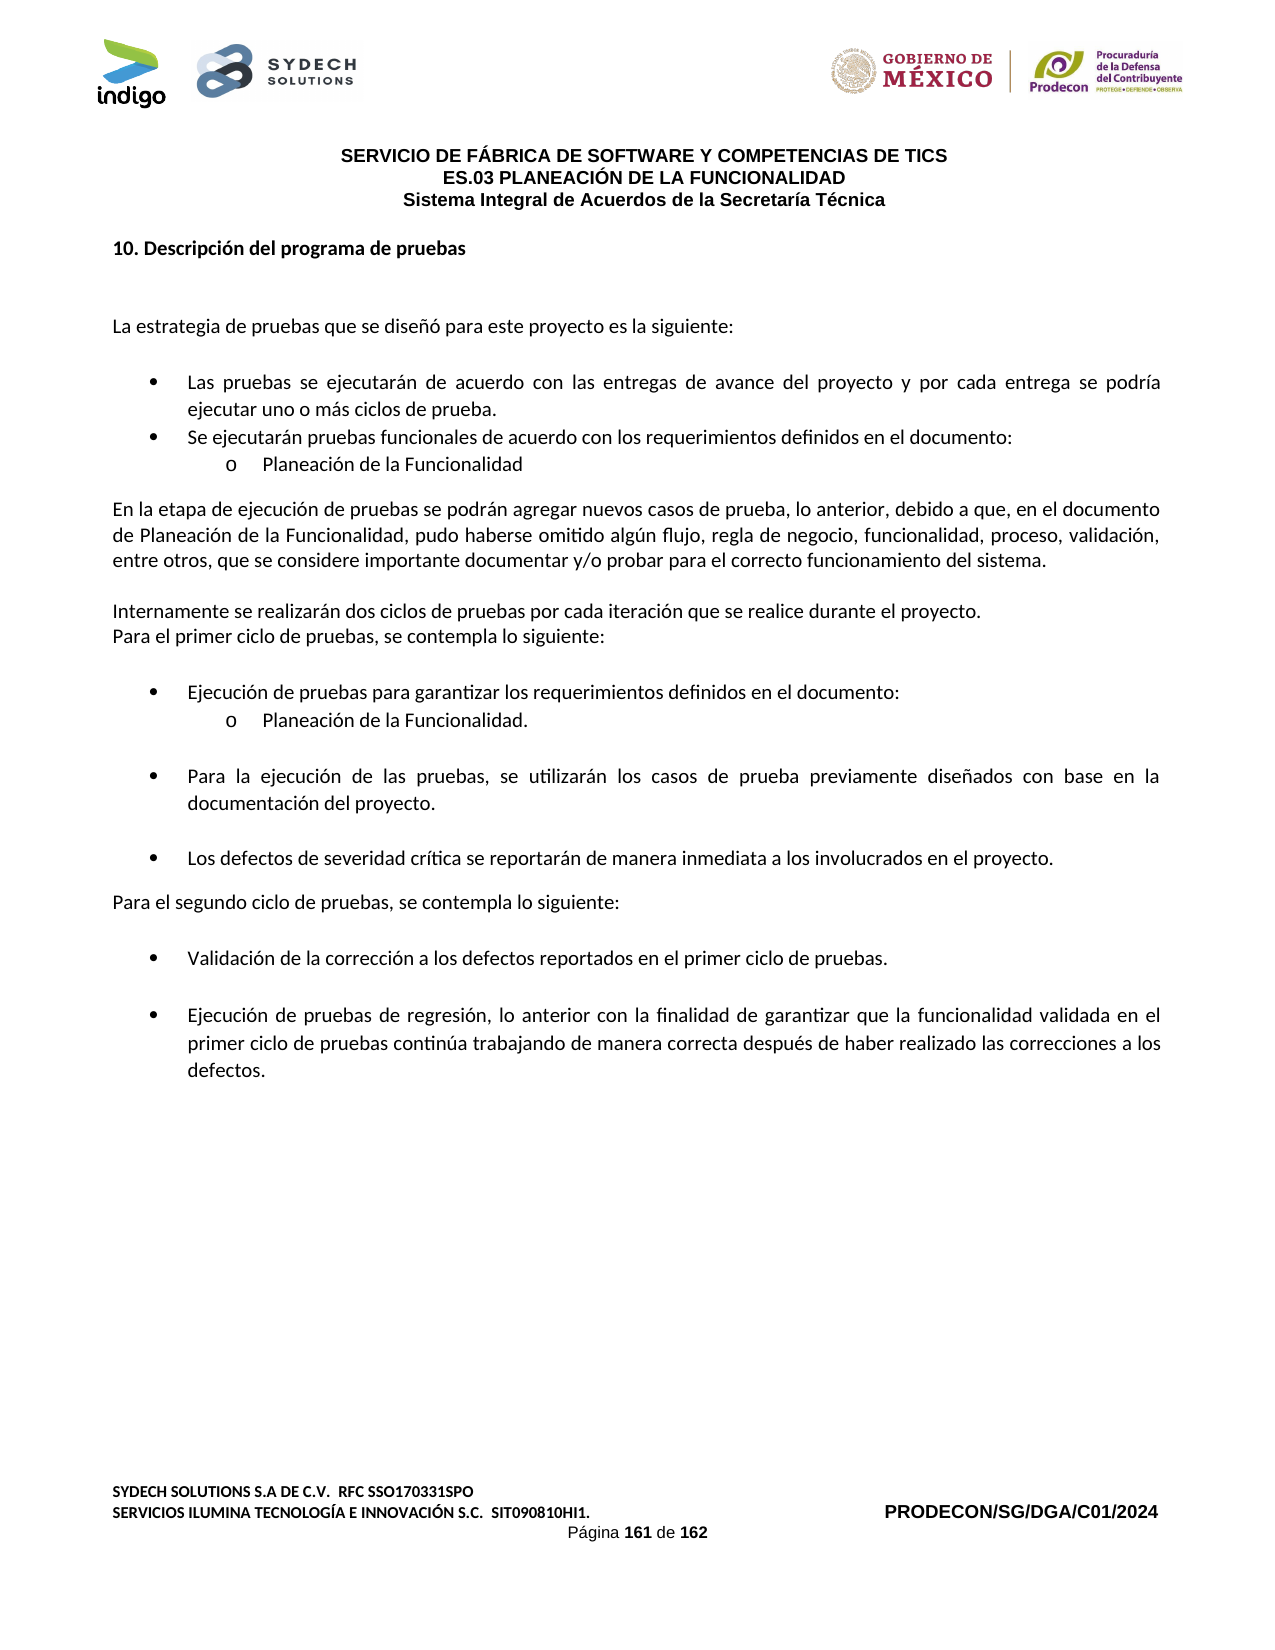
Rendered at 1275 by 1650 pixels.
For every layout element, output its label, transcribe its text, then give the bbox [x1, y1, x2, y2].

picture [831, 48, 1011, 94]
picture [67, 24, 364, 118]
list Ejecución de pruebas de regresión, lo anterior con la finalidad de garantizar que la funcionalidad validada en el primer ciclo de pruebas continúa trabajando de manera correcta después de haber realizado las correcciones a los defectos. [150, 1003, 1162, 1083]
list Se ejecutarán pruebas funcionales de acuerdo con los requerimientos definidos en el documento: [150, 424, 1162, 449]
text En la etapa de ejecución de pruebas se podrán agregar nuevos casos de prueba, lo anterior, debido a que, en el documento de Planeación de la Funcionalidad, pudo haberse omitido algún flujo, regla de negocio, funcionalidad, proceso, validación, entre otros, que se considere importante documentar y/o probar para el correcto funcionamiento del sistema. [112, 497, 1162, 573]
list Validación de la corrección a los defectos reportados en el primer ciclo de pruebas. [150, 945, 1162, 971]
text Para el segundo ciclo de pruebas, se contempla lo siguiente: [112, 889, 1162, 914]
list Las pruebas se ejecutarán de acuerdo con las entregas de avance del proyecto y por cada entrega se podría ejecutar uno o más ciclos de prueba. [150, 369, 1162, 422]
list Planeación de la Funcionalidad [225, 451, 1162, 478]
text Internamente se realizarán dos ciclos de pruebas por cada iteración que se realice durante el proyecto. [112, 598, 1162, 624]
list Ejecución de pruebas para garantizar los requerimientos definidos en el documento: [150, 679, 1162, 705]
list Planeación de la Funcionalidad. [225, 707, 1162, 733]
subtitle 10. Descripción del programa de pruebas [112, 235, 1162, 260]
picture [1028, 41, 1184, 100]
text Para el primer ciclo de pruebas, se contempla lo siguiente: [112, 624, 1162, 649]
list Para la ejecución de las pruebas, se utilizarán los casos de prueba previamente diseñados con base en la documentación del proyecto. [150, 763, 1162, 816]
list Los defectos de severidad crítica se reportarán de manera inmediata a los involucrados en el proyecto. [150, 845, 1162, 871]
text La estrategia de pruebas que se diseñó para este proyecto es la siguiente: [112, 313, 1162, 339]
